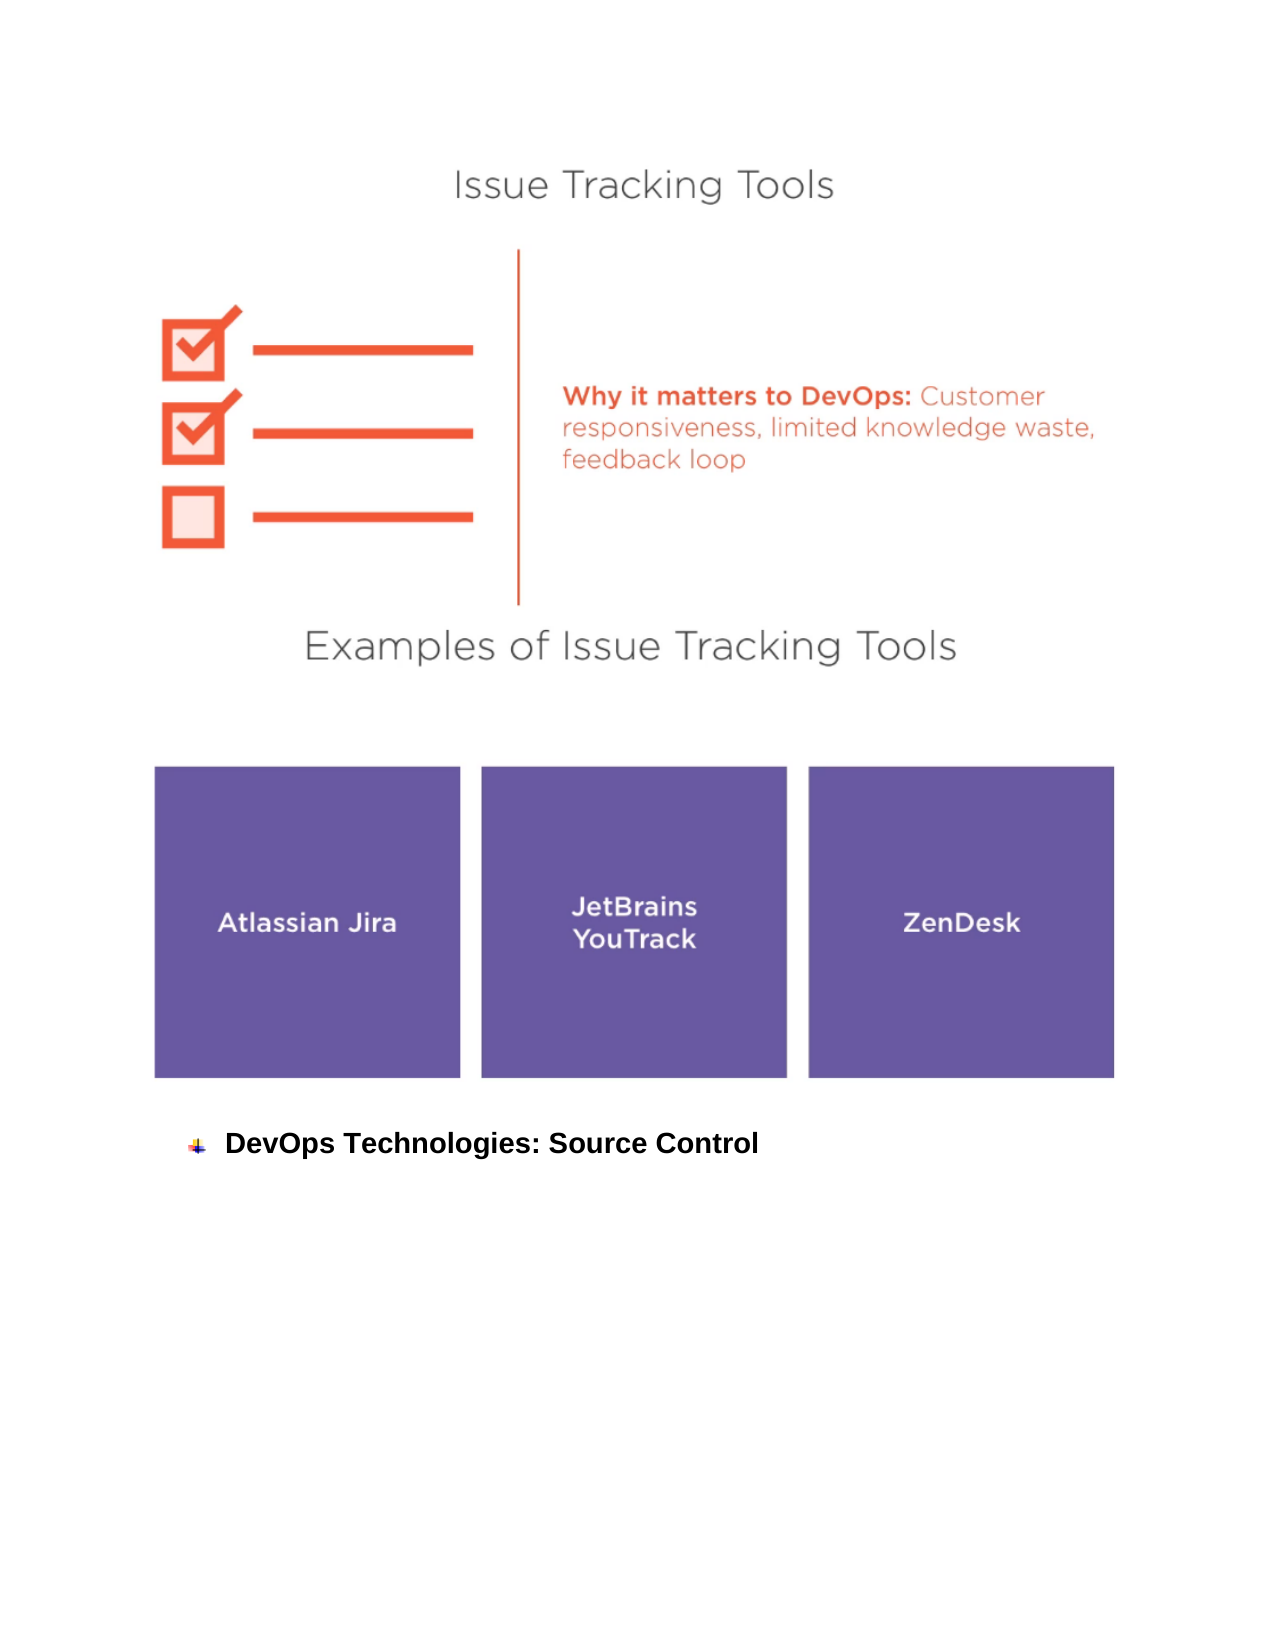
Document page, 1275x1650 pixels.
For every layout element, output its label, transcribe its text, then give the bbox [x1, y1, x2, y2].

picture [150, 150, 1125, 1097]
picture [188, 1137, 206, 1154]
subtitle DevOps Technologies: Source Control [187, 1126, 1125, 1160]
